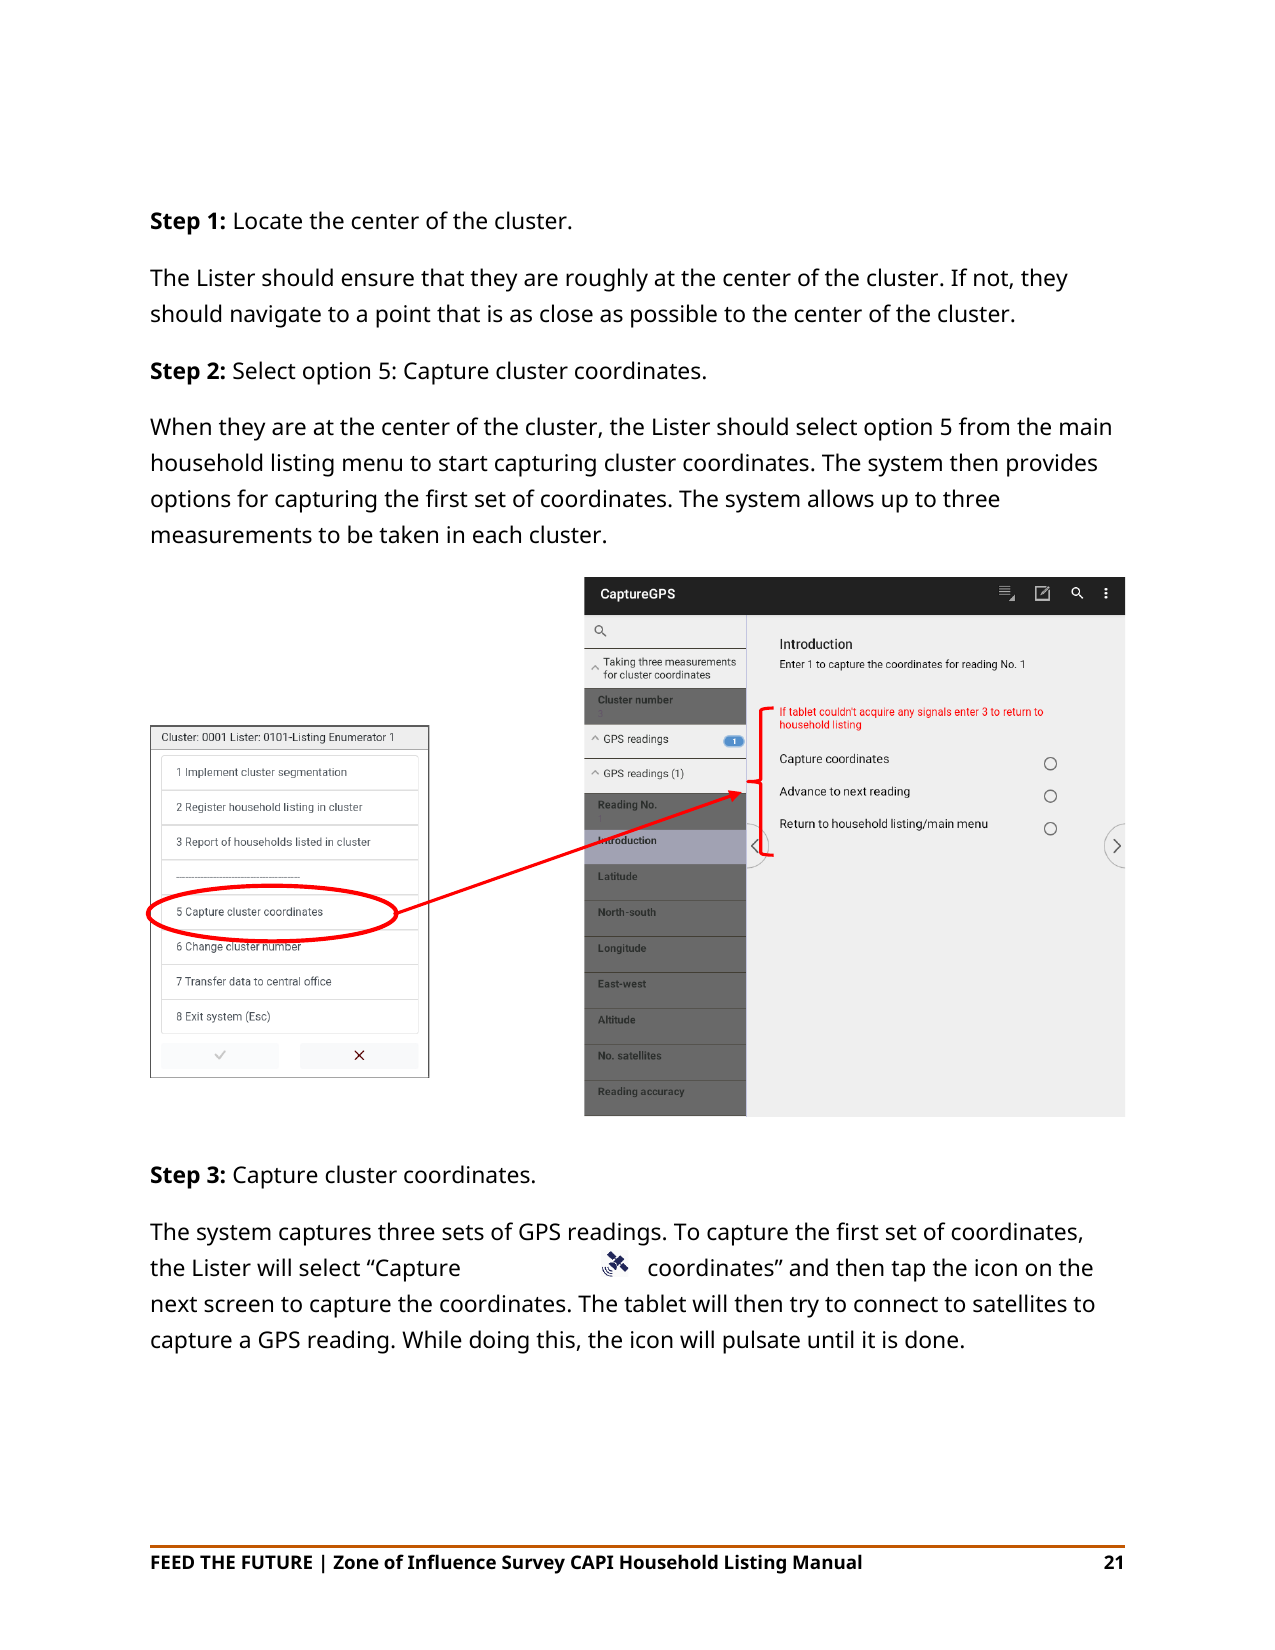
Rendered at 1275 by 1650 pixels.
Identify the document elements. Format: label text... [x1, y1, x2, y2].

picture [150, 725, 430, 910]
picture [150, 904, 430, 1078]
picture [151, 888, 393, 939]
text When they are at the center of the cluster, the Lister should select option 5 from the main household listing menu to start capturing cluster coordinates. The system then provides options for capturing the first set of coordinates. The system allows up to three measurements to be taken in each cluster. [150, 411, 1125, 550]
text Step 1: Locate the center of the cluster. [150, 205, 1125, 236]
picture [584, 577, 1125, 1117]
text Step 3: Capture cluster coordinates. [150, 1159, 1125, 1190]
text The Lister should ensure that they are roughly at the center of the cluster. If not, they should navigate to a point that is as close as possible to the center of the cluster. [150, 262, 1125, 329]
text Step 2: Select option 5: Capture cluster coordinates. [150, 354, 1125, 386]
picture [601, 1250, 629, 1277]
text The system captures three sets of GPS readings. To capture the first set of coordinates, the Lister will select “Capture coordinates” and then tap the icon on the next screen to capture the coordinates. The tablet will then try to connect to satellites to capture a GPS reading. While doing this, the icon will pulsate until it is done. [150, 1216, 1125, 1355]
